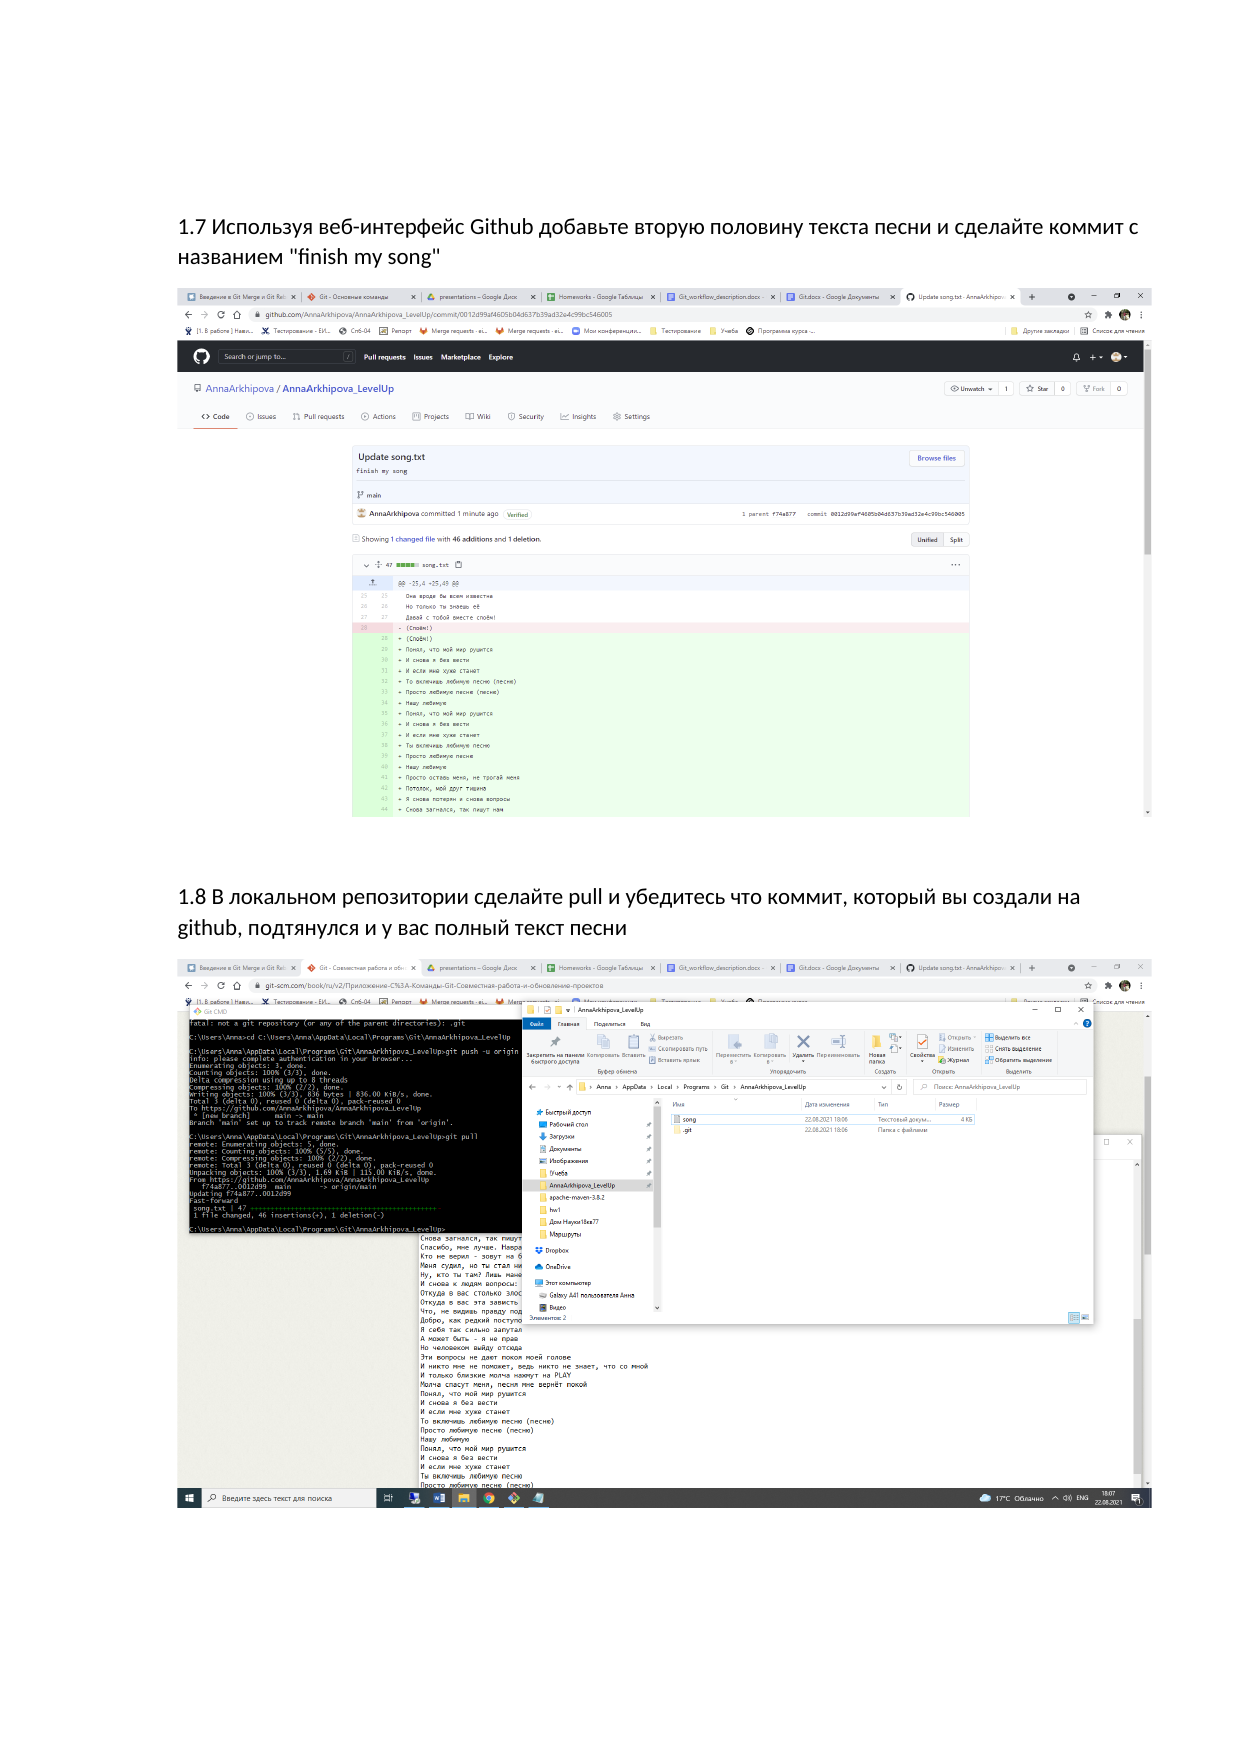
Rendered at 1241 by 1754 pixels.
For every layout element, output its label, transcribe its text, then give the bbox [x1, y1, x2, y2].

picture [177, 959, 1152, 1508]
picture [177, 288, 1152, 817]
text 1.8 В локальном репозитории сделайте pull и убедитесь что коммит, который вы создали на github, подтянулся и у вас полный текст песни [177, 882, 1152, 941]
text 1.7 Используя веб-интерфейс Github добавьте вторую половину текста песни и сделайте коммит с названием "finish my song" [177, 212, 1152, 270]
